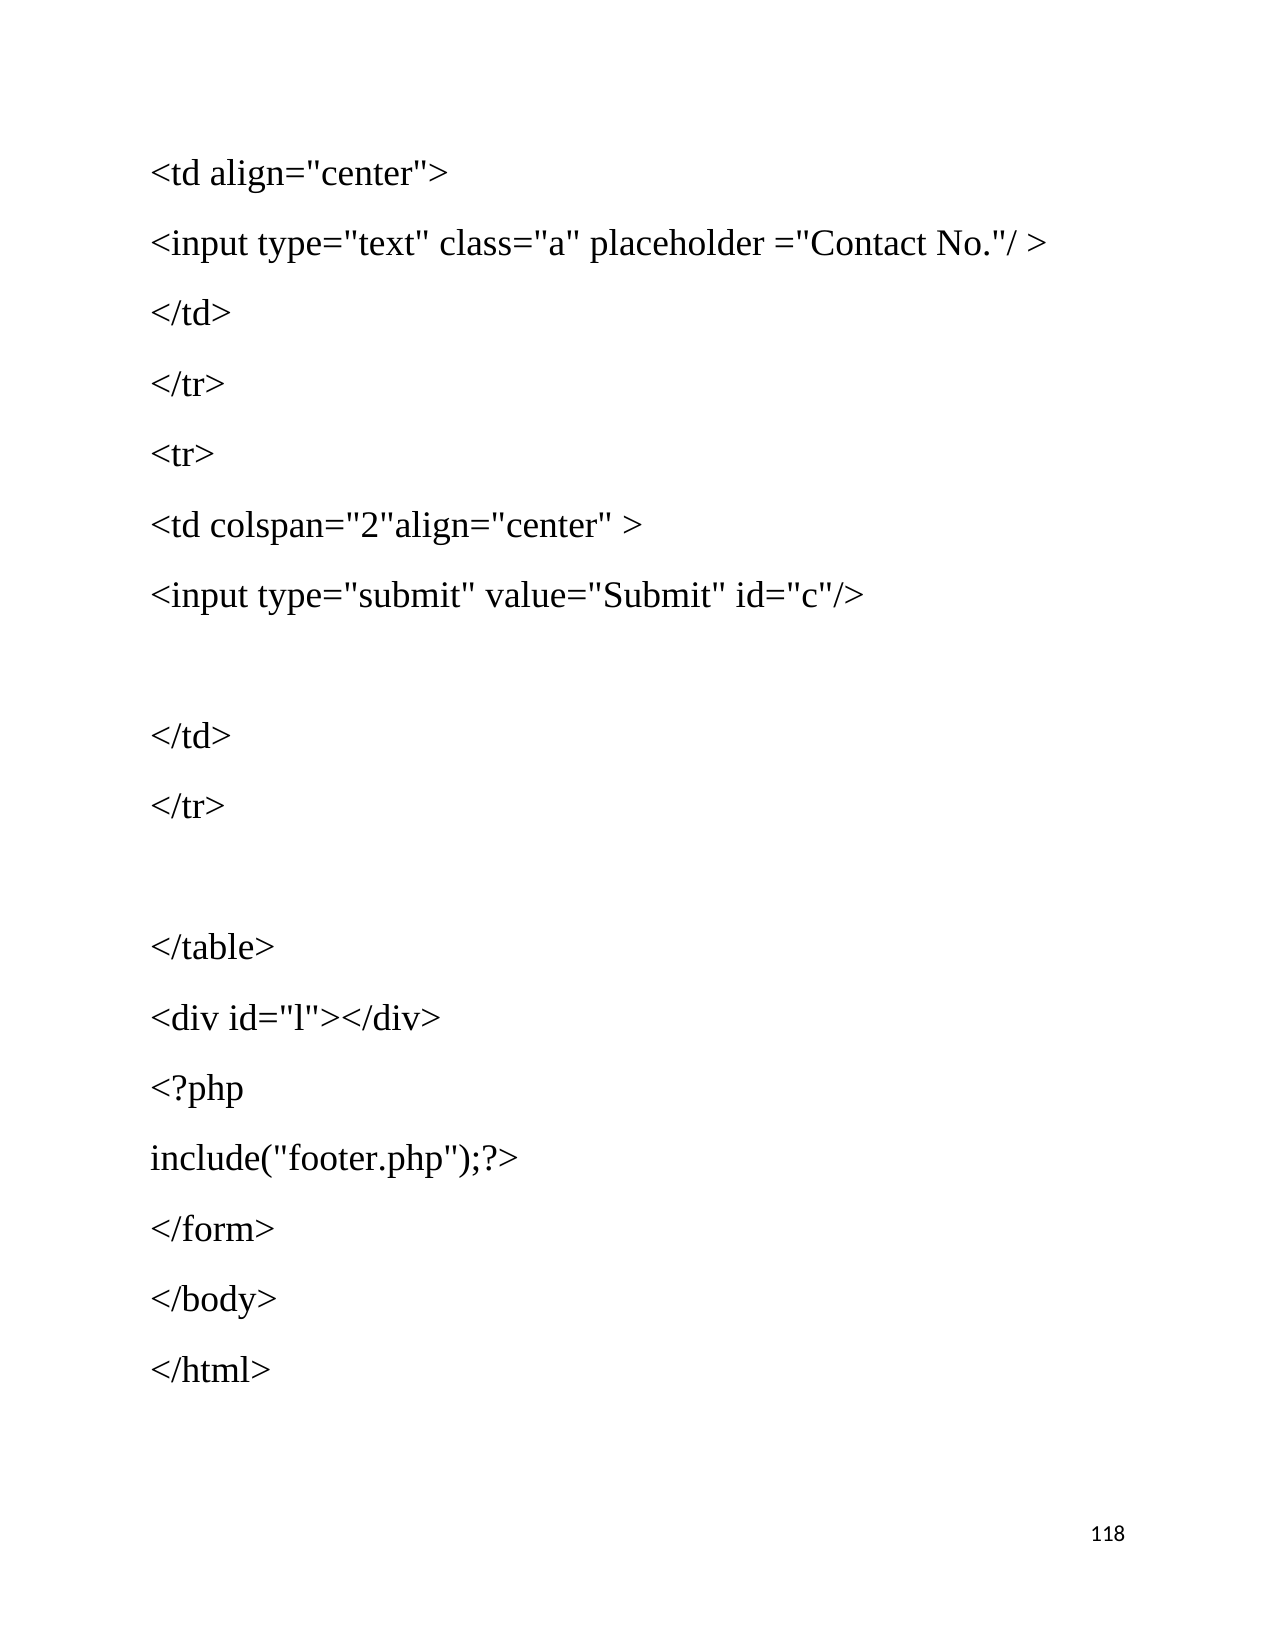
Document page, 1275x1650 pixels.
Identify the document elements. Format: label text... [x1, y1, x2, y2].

text <div id="l"></div> [150, 995, 1125, 1038]
text <?php [150, 1065, 1125, 1108]
text include("footer.php");?> [150, 1136, 1125, 1179]
text </table> [150, 924, 1125, 968]
text </tr> [150, 784, 1125, 827]
text </tr> [150, 361, 1125, 404]
text <td align="center"> [150, 150, 1125, 193]
text </td> [150, 713, 1125, 756]
text <input type="text" class="a" placeholder ="Contact No."/ > [150, 220, 1125, 263]
text </body> [150, 1277, 1125, 1320]
text </form> [150, 1206, 1125, 1249]
text <tr> [150, 432, 1125, 475]
text </td> [150, 291, 1125, 334]
text <input type="submit" value="Submit" id="c"/> [150, 572, 1125, 616]
text <td colspan="2"align="center" > [150, 502, 1125, 545]
text </html> [150, 1347, 1125, 1390]
